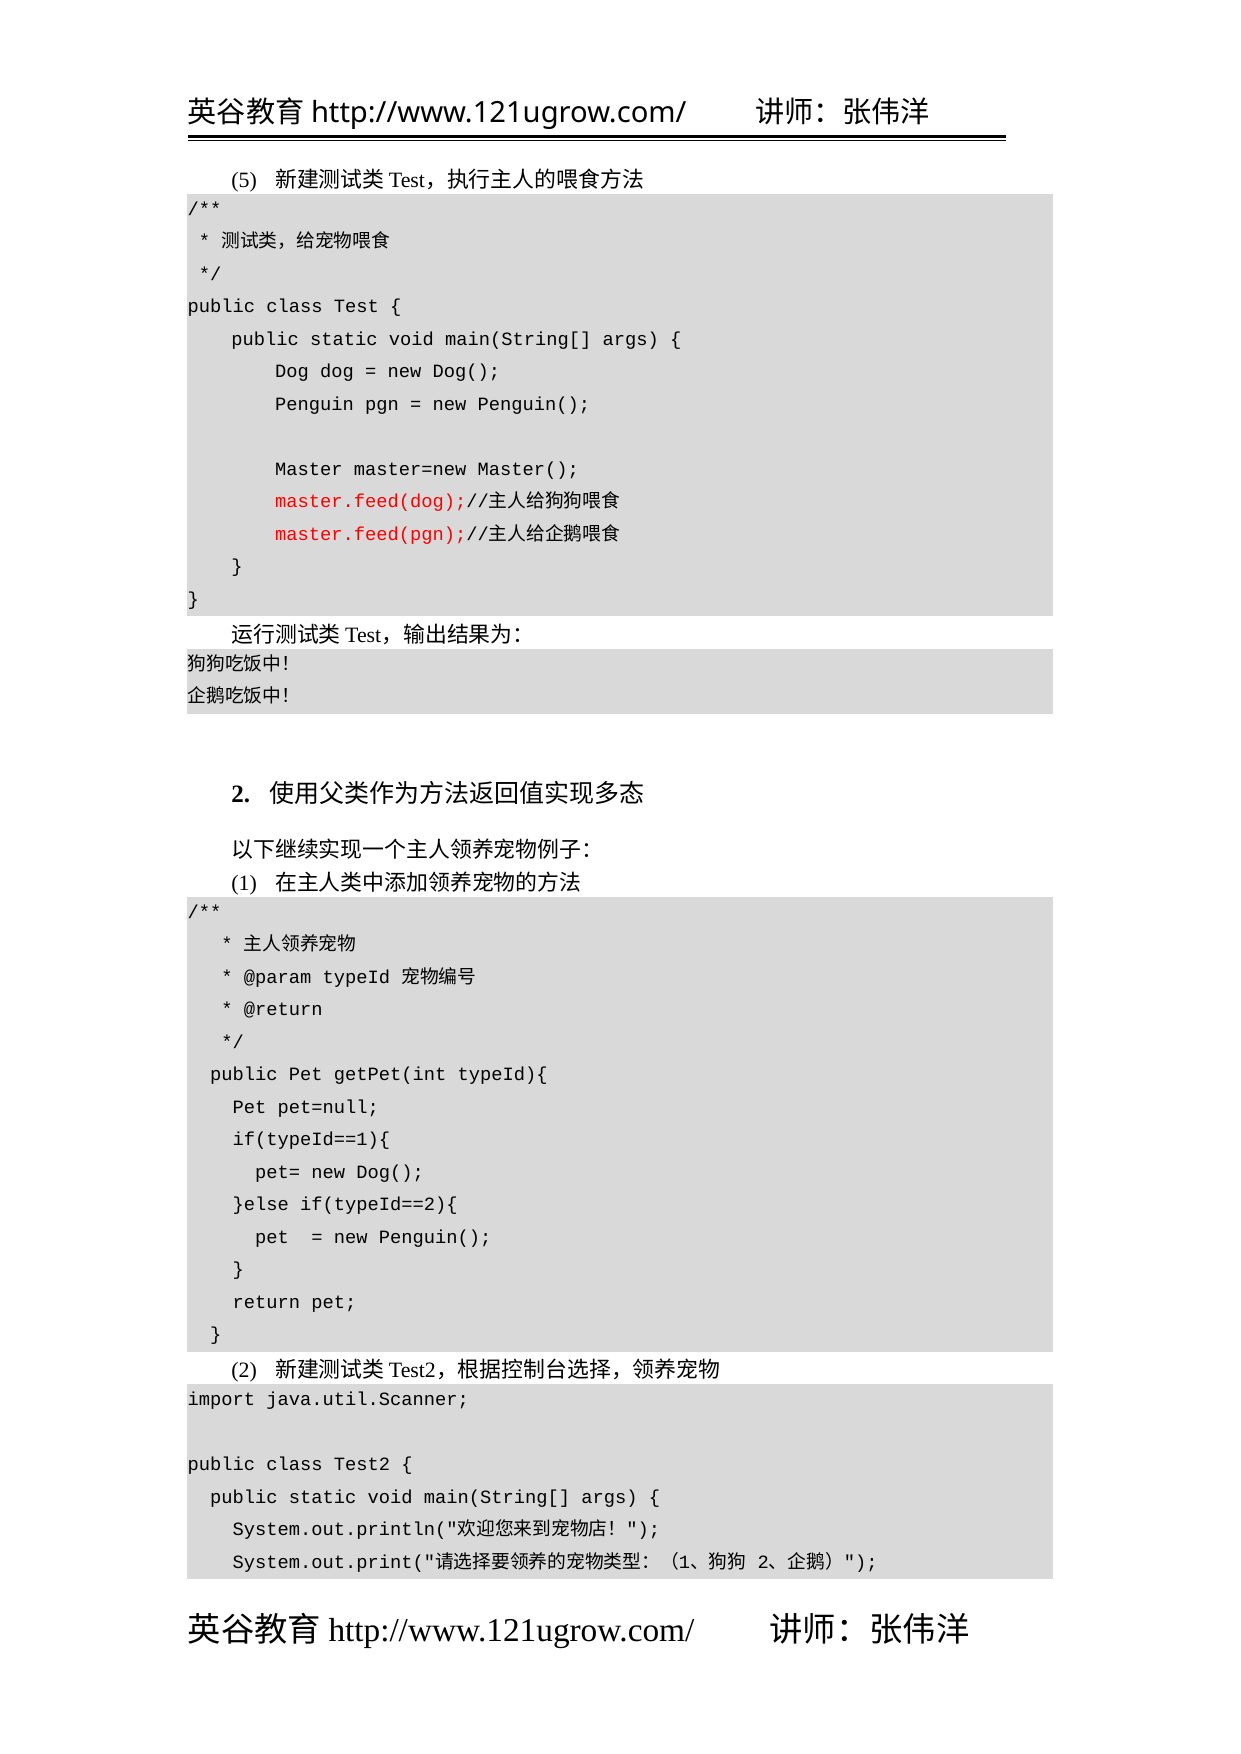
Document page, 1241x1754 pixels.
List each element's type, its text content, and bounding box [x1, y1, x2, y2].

text }else if(typeId==2){ [187, 1189, 1053, 1222]
text System.out.print("请选择要领养的宠物类型：（1、狗狗 2、企鹅）"); [187, 1547, 1053, 1579]
text */ [187, 259, 1053, 291]
text * @param typeId 宠物编号 [187, 962, 1053, 994]
list 新建测试类Test2，根据控制台选择，领养宠物 [231, 1352, 1053, 1384]
list 新建测试类Test，执行主人的喂食方法 [231, 161, 1053, 194]
text } [187, 551, 1053, 584]
text Pet pet=null; [187, 1092, 1053, 1124]
text if(typeId==1){ [187, 1124, 1053, 1157]
text Dog dog = new Dog(); [187, 356, 1053, 389]
text 运行测试类Test，输出结果为： [187, 616, 1053, 649]
text Penguin pgn = new Penguin(); [187, 389, 1053, 421]
text master.feed(pgn);//主人给企鹅喂食 [187, 519, 1053, 551]
list 使用父类作为方法返回值实现多态 [231, 759, 1053, 824]
text pet = new Penguin(); [187, 1222, 1053, 1254]
text 以下继续实现一个主人领养宠物例子： [187, 832, 1053, 864]
text public Pet getPet(int typeId){ [187, 1059, 1053, 1092]
text } [187, 1254, 1053, 1287]
text 狗狗吃饭中！ [187, 649, 1053, 681]
text pet= new Dog(); [187, 1157, 1053, 1189]
text /** [187, 194, 1053, 226]
text System.out.println("欢迎您来到宠物店！"); [187, 1514, 1053, 1547]
text * @return [187, 994, 1053, 1027]
text master.feed(dog);//主人给狗狗喂食 [187, 486, 1053, 519]
text */ [187, 1027, 1053, 1059]
text import java.util.Scanner; [187, 1384, 1053, 1417]
text public static void main(String[] args) { [187, 324, 1053, 356]
text * 测试类，给宠物喂食 [187, 226, 1053, 259]
text } [187, 584, 1053, 616]
text public static void main(String[] args) { [187, 1482, 1053, 1514]
text * 主人领养宠物 [187, 929, 1053, 962]
text public class Test { [187, 291, 1053, 324]
text 企鹅吃饭中！ [187, 681, 1053, 714]
text Master master=new Master(); [187, 454, 1053, 486]
text /** [187, 897, 1053, 929]
text return pet; [187, 1287, 1053, 1319]
text public class Test2 { [187, 1449, 1053, 1482]
list 在主人类中添加领养宠物的方法 [231, 864, 1053, 897]
text } [187, 1319, 1053, 1352]
